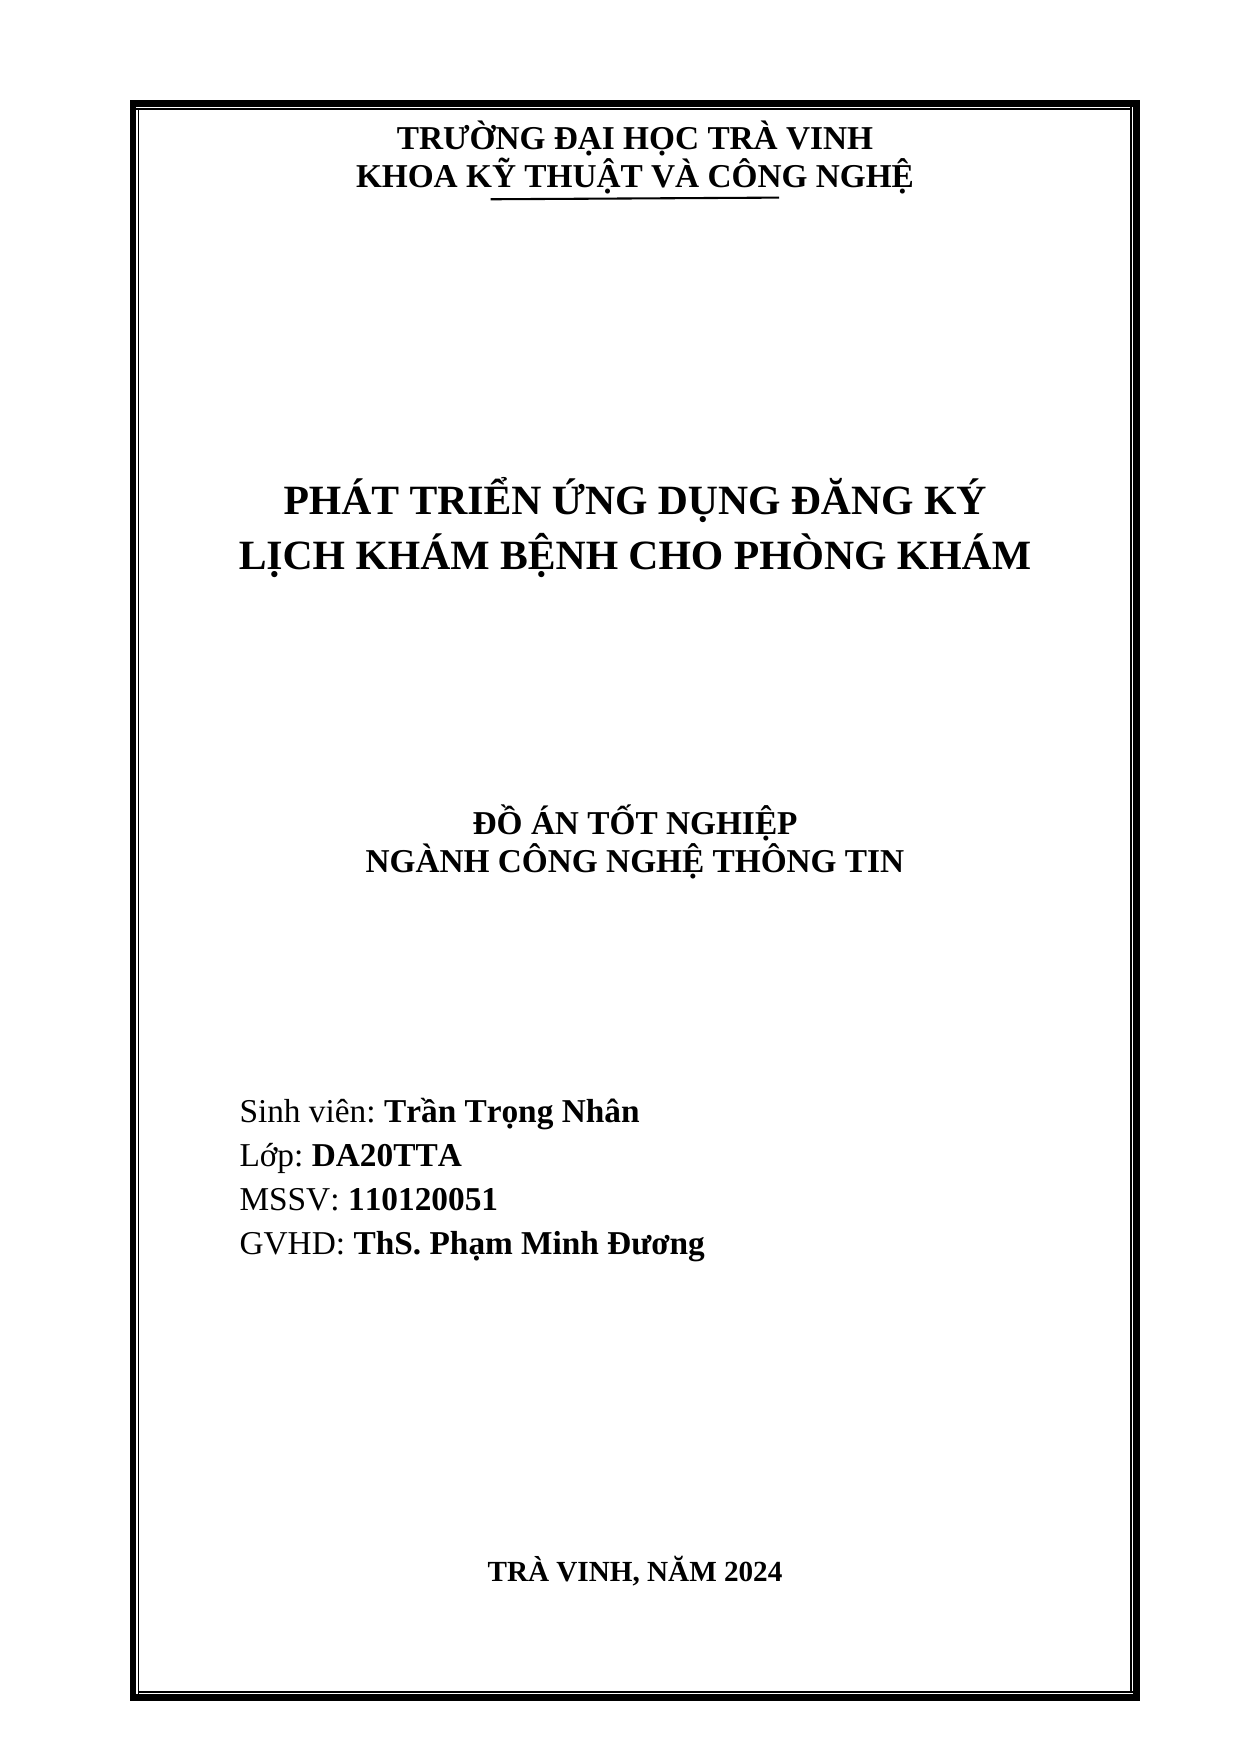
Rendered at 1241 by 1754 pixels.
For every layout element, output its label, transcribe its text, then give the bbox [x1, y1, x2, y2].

text Lớp: DA20TTA [223, 1135, 1122, 1173]
text MSSV: 110120051 [223, 1179, 1122, 1217]
text GVHD: ThS. Phạm Minh Đương [223, 1223, 1122, 1261]
text TRÀ VINH, NĂM 2024 [148, 1554, 1122, 1588]
text ĐỒ ÁN TỐT NGHIỆP [148, 803, 1122, 842]
text PHÁT TRIỂN ỨNG DỤNG ĐĂNG KÝ [148, 475, 1122, 523]
text TRƯỜNG ĐẠI HỌC TRÀ VINH [148, 118, 1122, 156]
text LỊCH KHÁM BỆNH CHO PHÒNG KHÁM [148, 530, 1122, 578]
text KHOA KỸ THUẬT VÀ CÔNG NGHỆ [148, 156, 1122, 195]
text Sinh viên: Trần Trọng Nhân [223, 1091, 1122, 1129]
text NGÀNH CÔNG NGHỆ THÔNG TIN [148, 842, 1122, 880]
